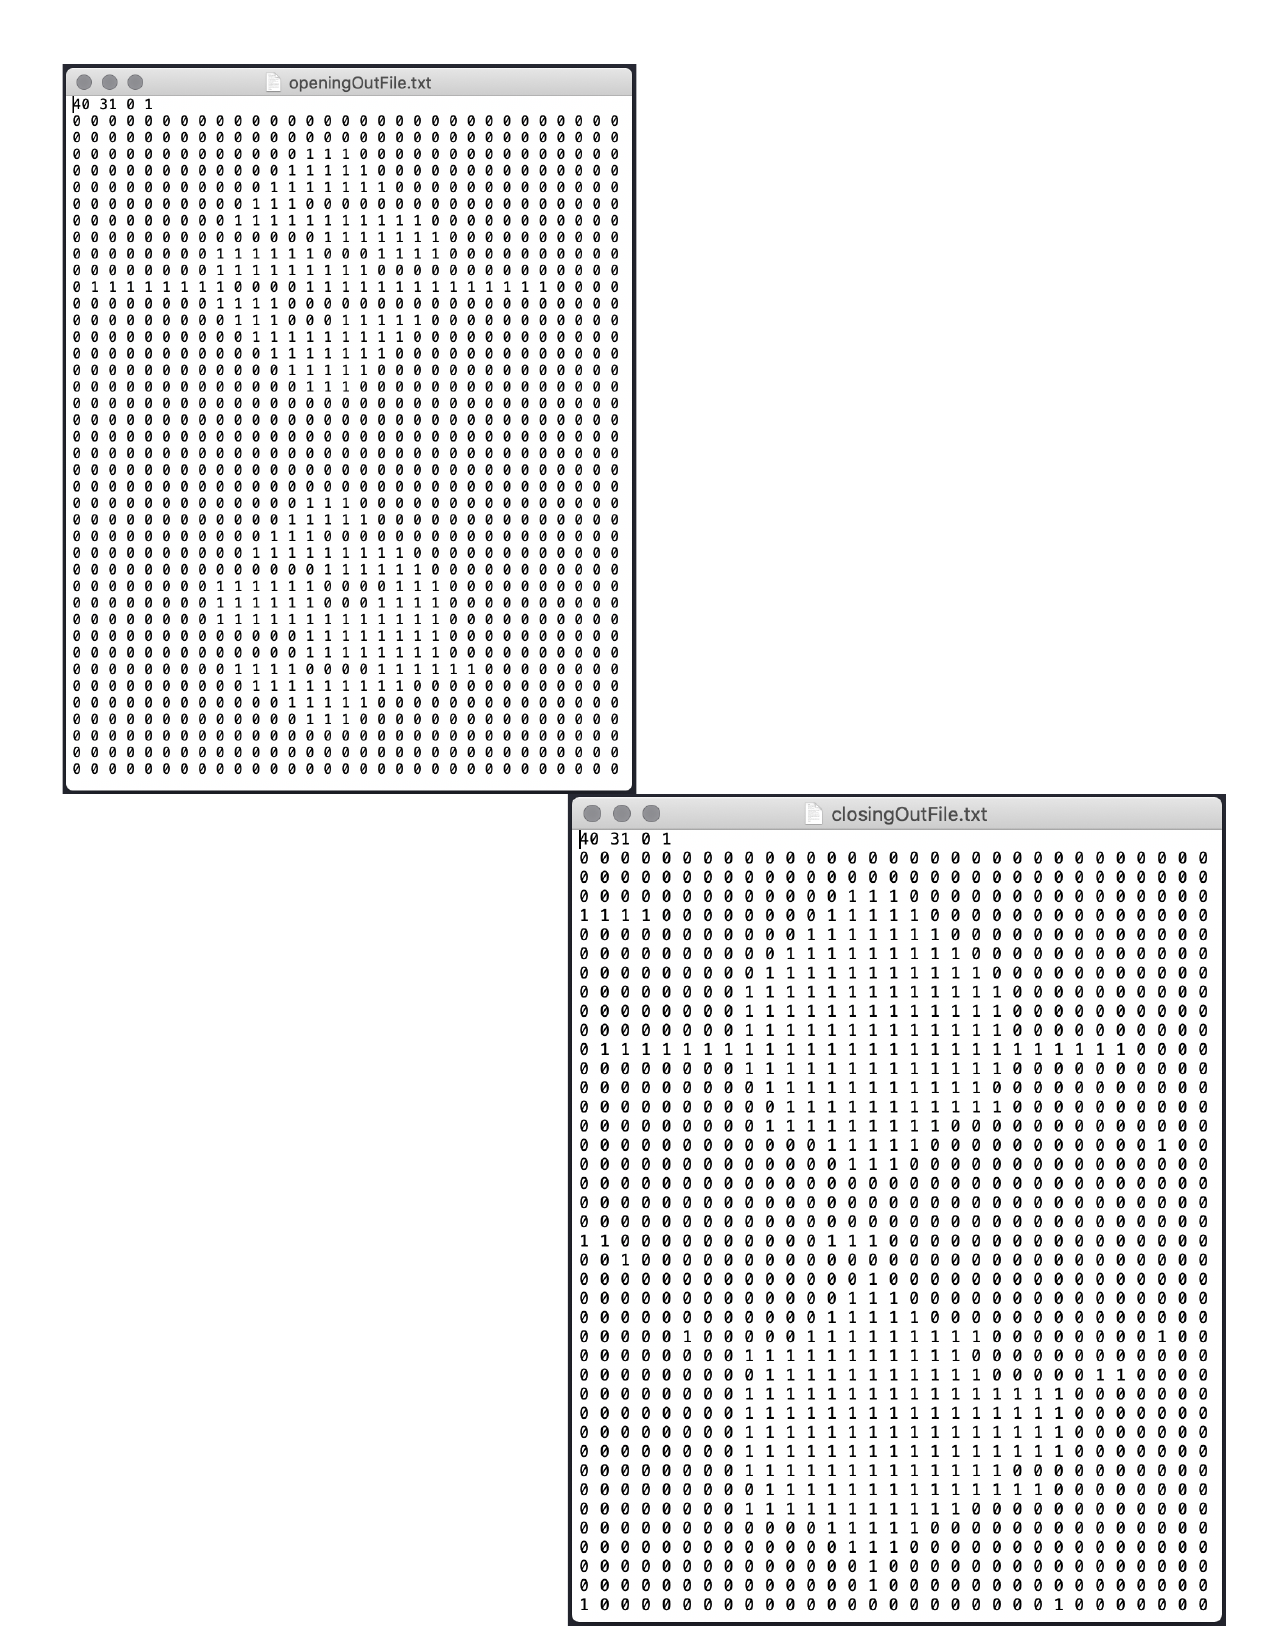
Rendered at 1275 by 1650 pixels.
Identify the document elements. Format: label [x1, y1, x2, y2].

picture [62, 64, 1226, 1626]
